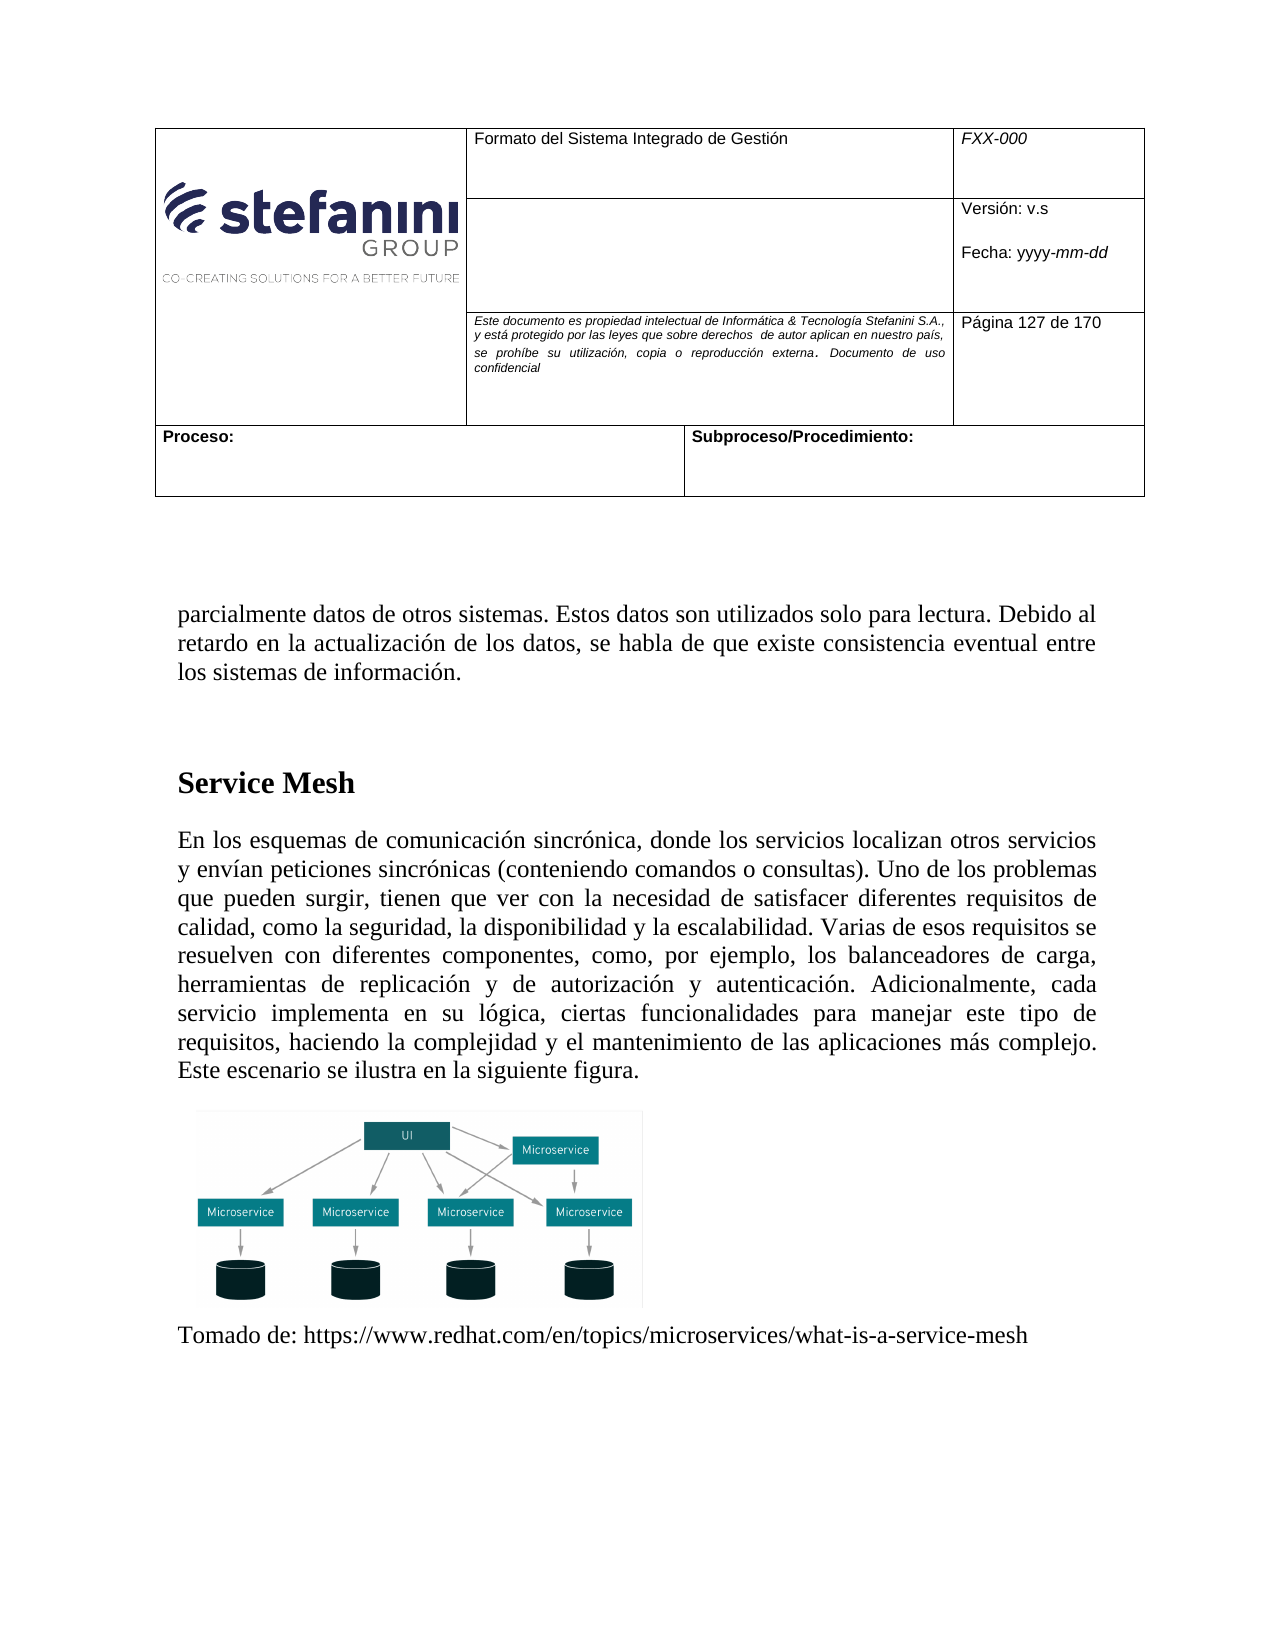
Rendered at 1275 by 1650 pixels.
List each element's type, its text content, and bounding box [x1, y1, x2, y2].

text En los esquemas de comunicación sincrónica, donde los servicios localizan otros servicios y envían peticiones sincrónicas (conteniendo comandos o consultas). Uno de los problemas que pueden surgir, tienen que ver con la necesidad de satisfacer diferentes requisitos de calidad, como la seguridad, la disponibilidad y la escalabilidad. Varias de esos requisitos se resuelven con diferentes componentes, como, por ejemplo, los balanceadores de carga, herramientas de replicación y de autorización y autenticación. Adicionalmente, cada servicio implementa en su lógica, ciertas funcionalidades para manejar este tipo de requisitos, haciendo la complejidad y el mantenimiento de las aplicaciones más complejo. Este escenario se ilustra en la siguiente figura. [177, 825, 1098, 1084]
picture [196, 1109, 644, 1308]
text La figura anterior, muestra el esquema de comunicación fundamental en las arquitecturas orientadas a eventos. Para mejorar los tiempos de respuesta, las aplicaciones suelen replicar parcialmente datos de otros sistemas. Estos datos son utilizados solo para lectura. Debido al retardo en la actualización de los datos, se habla de que existe consistencia eventual entre los sistemas de información. [177, 599, 1098, 686]
subtitle Service Mesh [177, 764, 1098, 800]
picture [162, 182, 460, 286]
text Tomado de: https://www.redhat.com/en/topics/microservices/what-is-a-service-mesh [177, 1320, 1098, 1349]
